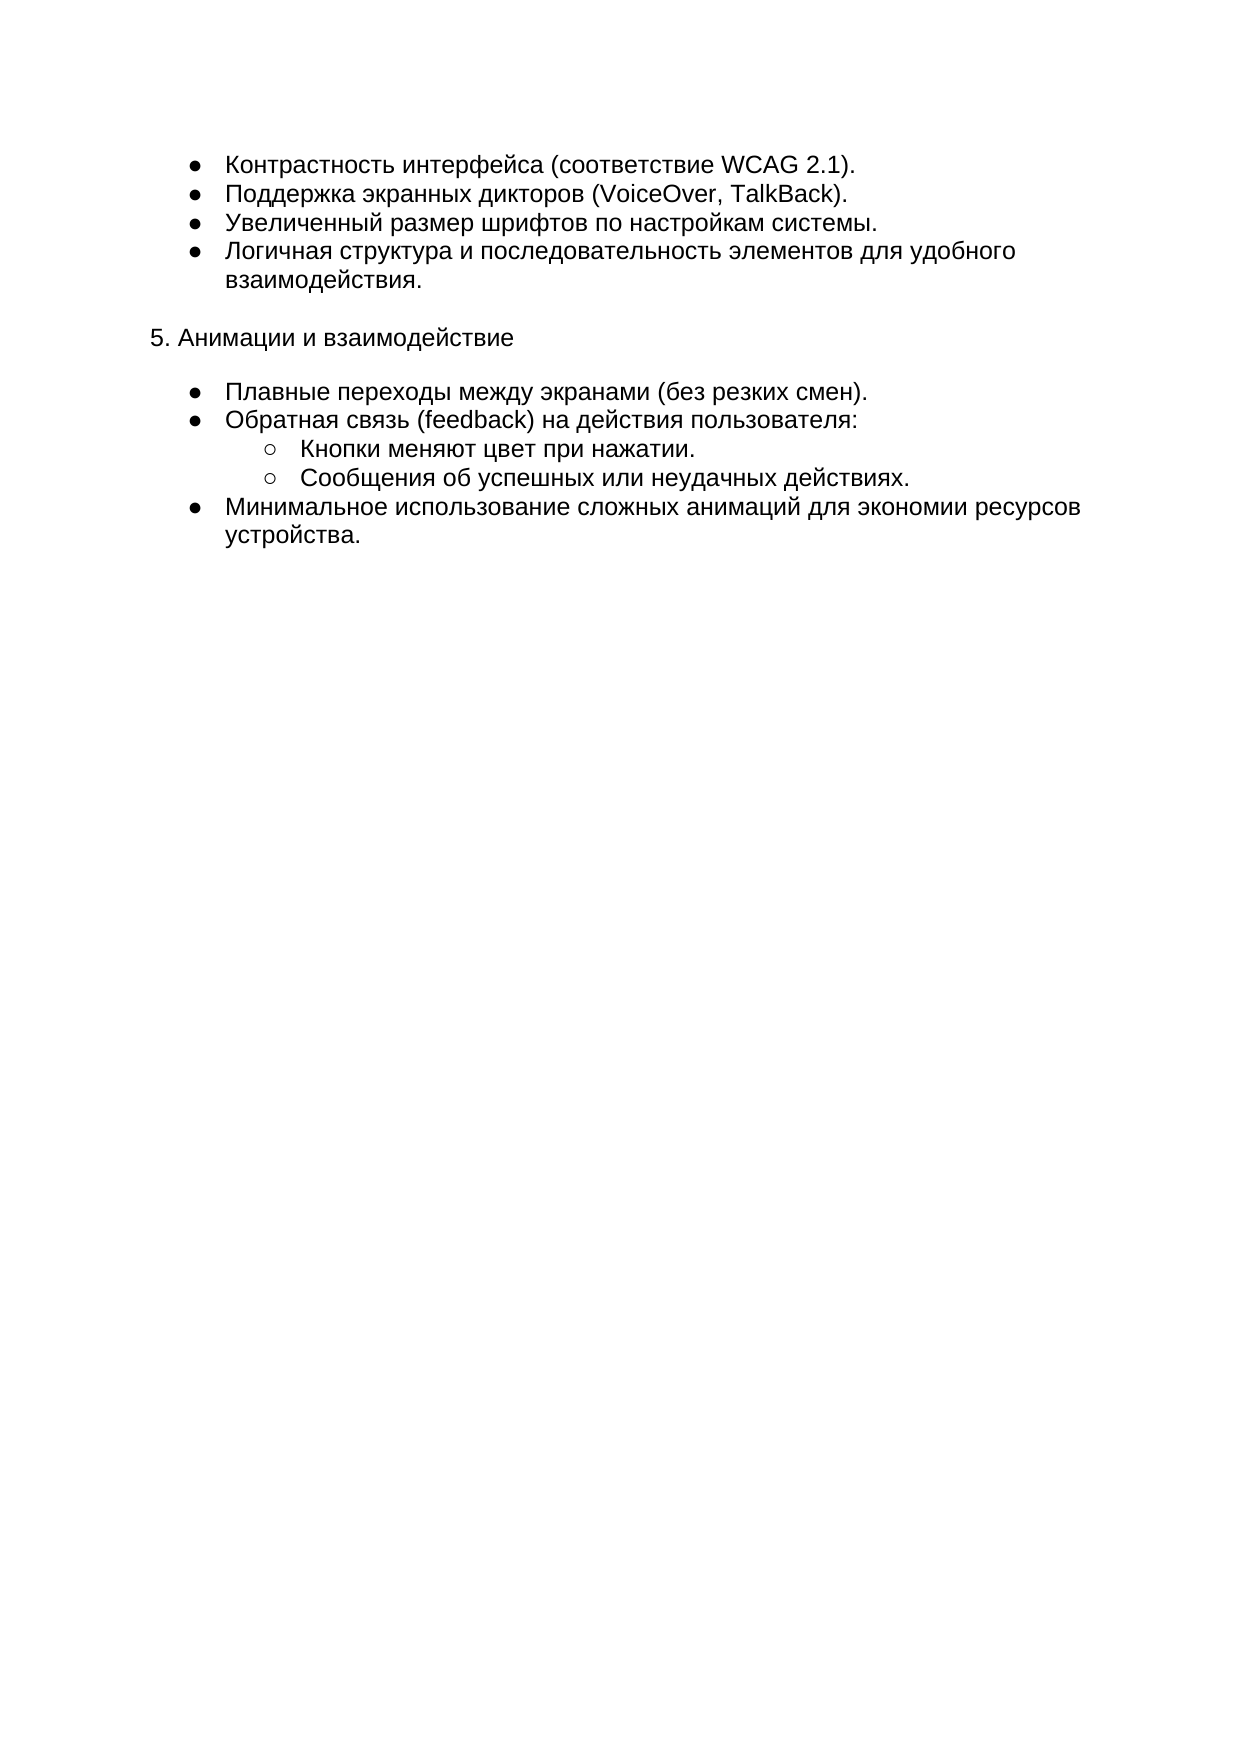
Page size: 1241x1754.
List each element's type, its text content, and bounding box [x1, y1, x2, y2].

list Поддержка экранных дикторов (VoiceOver, TalkBack). [187, 179, 1090, 207]
list Плавные переходы между экранами (без резких смен). [187, 377, 1090, 405]
list Минимальное использование сложных анимаций для экономии ресурсов устройства. [187, 492, 1090, 549]
subtitle 5. Анимации и взаимодействие [150, 323, 1090, 352]
list Увеличенный размер шрифтов по настройкам системы. [187, 207, 1090, 236]
list Контрастность интерфейса (соответствие WCAG 2.1). [187, 150, 1090, 179]
list Логичная структура и последовательность элементов для удобного взаимодействия. [187, 236, 1090, 294]
list Кнопки меняют цвет при нажатии. [262, 434, 1090, 463]
list Сообщения об успешных или неудачных действиях. [262, 463, 1090, 492]
list Обратная связь (feedback) на действия пользователя: [187, 405, 1090, 434]
